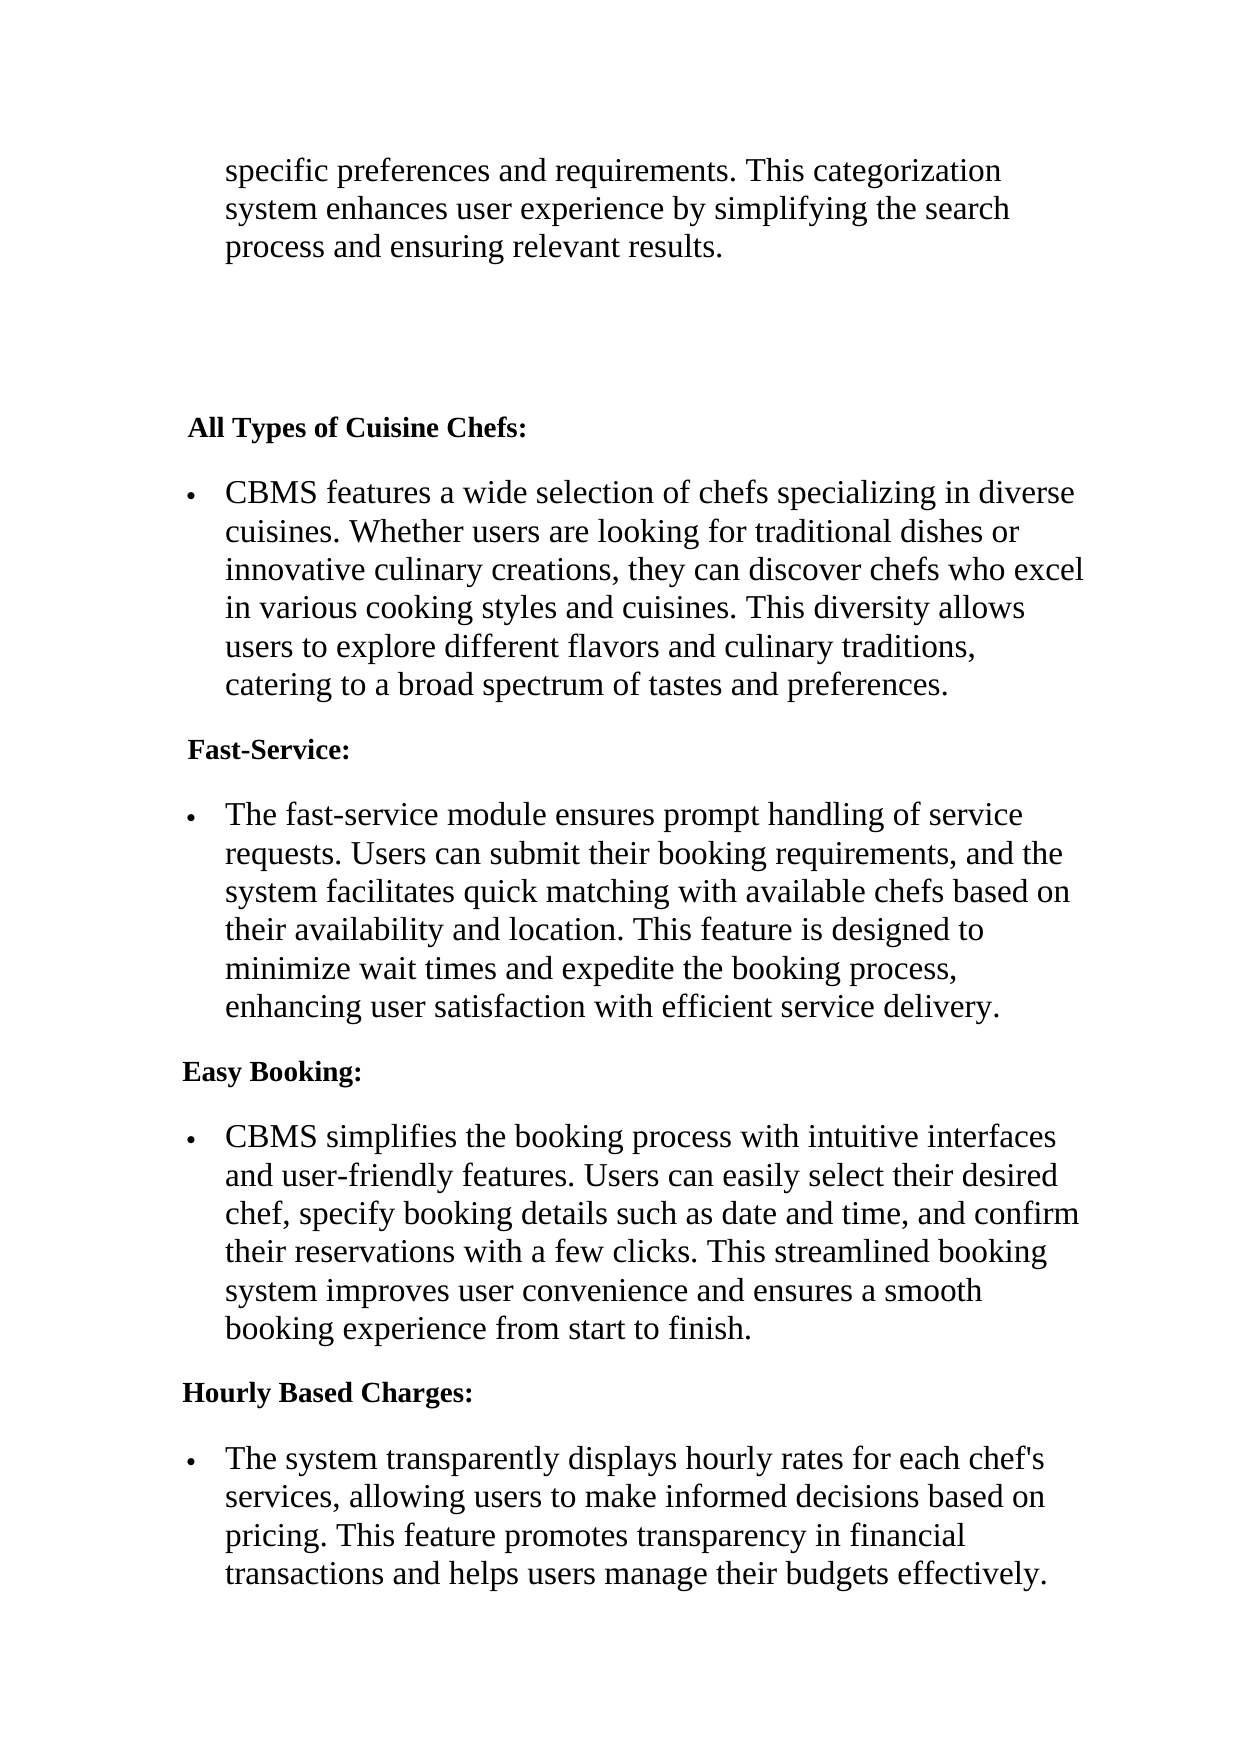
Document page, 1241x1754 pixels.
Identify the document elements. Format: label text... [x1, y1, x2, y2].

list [187, 150, 1090, 265]
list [187, 1438, 1090, 1592]
list The fast-service module ensures prompt handling of service requests. Users can submit their booking requirements, and the system facilitates quick matching with available chefs based on their availability and location. This feature is designed to minimize wait times and expedite the booking process, enhancing user satisfaction with efficient service delivery. [187, 794, 1090, 1024]
text  Hourly Based Charges: [150, 1376, 1090, 1409]
text  All Types of Cuisine Chefs: [150, 410, 1090, 443]
list CBMS simplifies the booking process with intuitive interfaces and user-friendly features. Users can easily select their desired chef, specify booking details such as date and time, and confirm their reservations with a few clicks. This streamlined booking system improves user convenience and ensures a smooth booking experience from start to finish. [187, 1116, 1090, 1346]
text  Easy Booking: [150, 1054, 1090, 1087]
list CBMS features a wide selection of chefs specializing in diverse cuisines. Whether users are looking for traditional dishes or innovative culinary creations, they can discover chefs who excel in various cooking styles and cuisines. This diversity allows users to explore different flavors and culinary traditions, catering to a broad spectrum of tastes and preferences. [187, 473, 1090, 703]
text  Fast-Service: [150, 732, 1090, 765]
